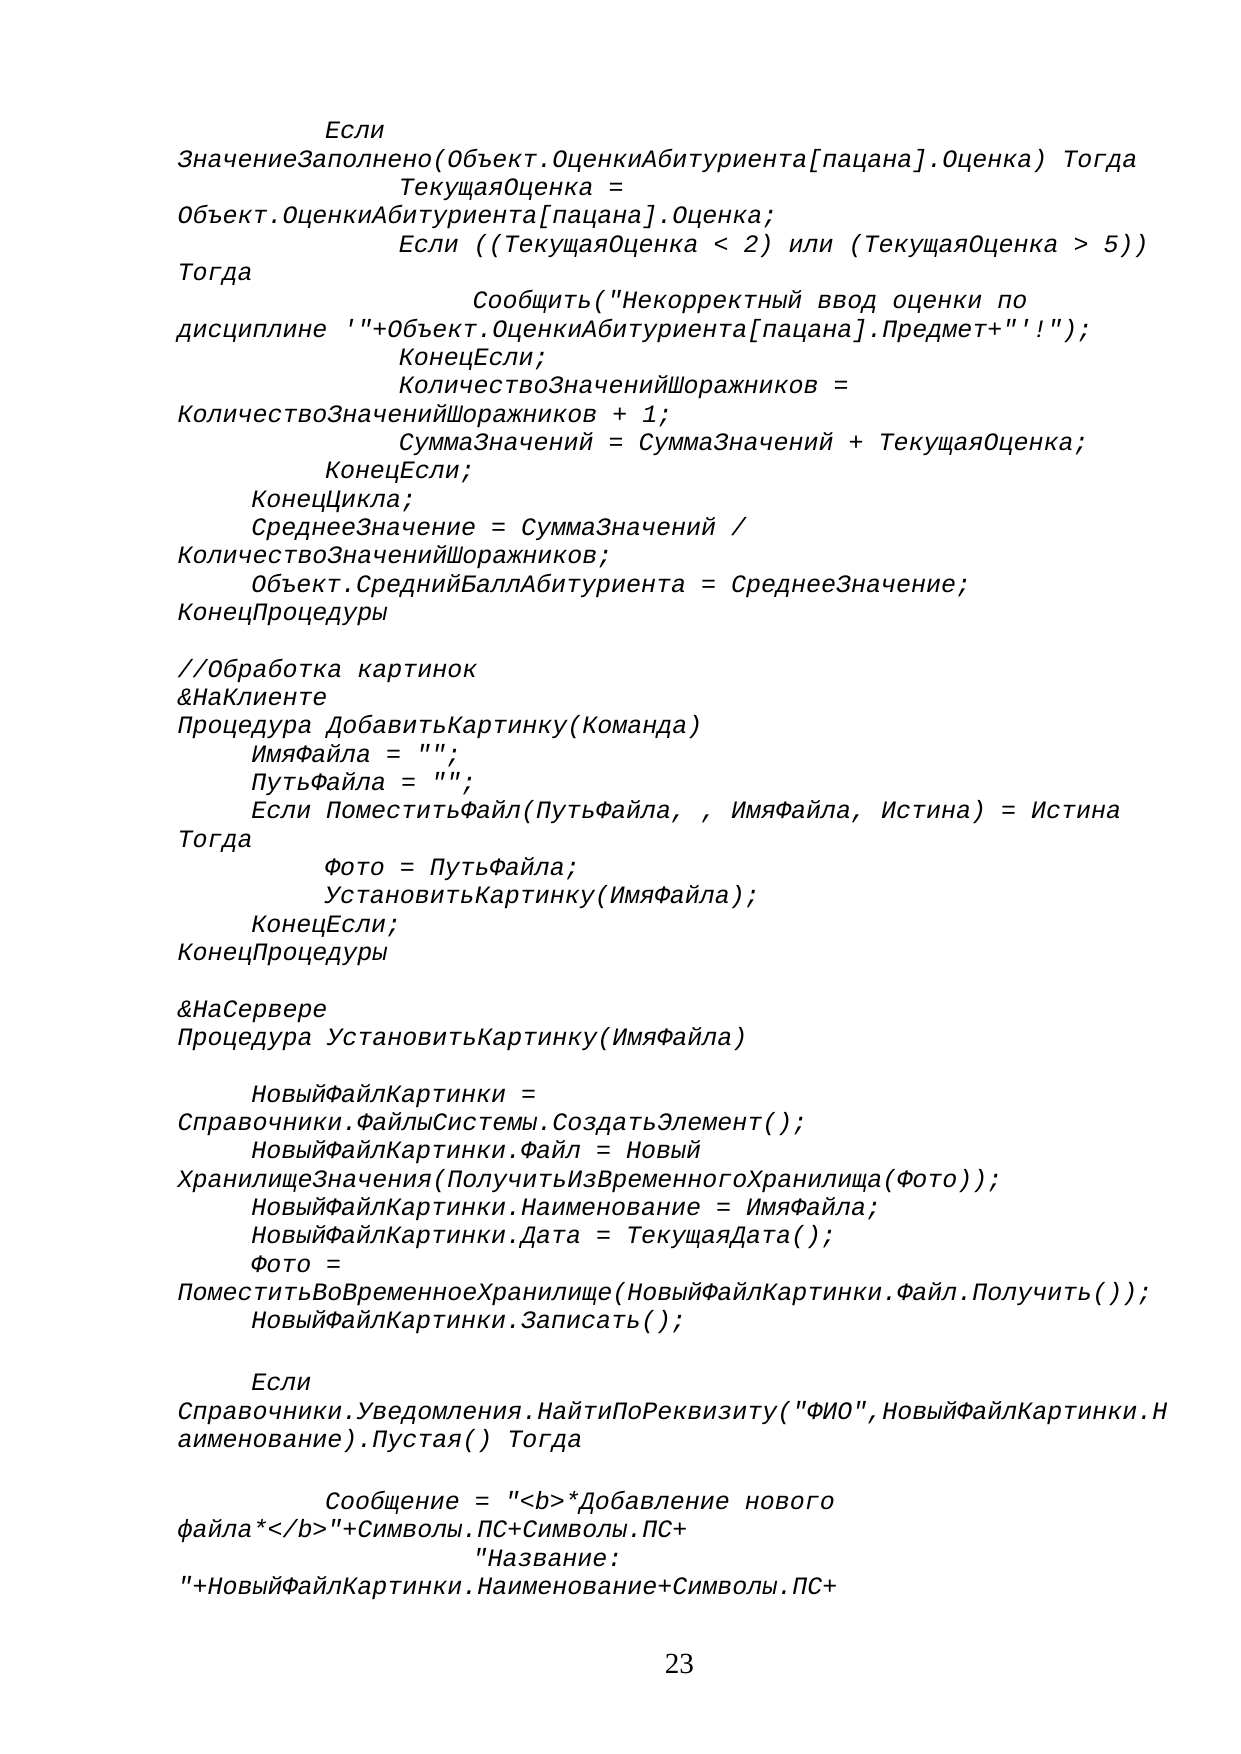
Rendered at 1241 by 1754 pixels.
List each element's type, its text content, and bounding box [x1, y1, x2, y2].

text КонецЕсли; [177, 911, 1181, 940]
text &НаСервере [177, 996, 1181, 1025]
text УстановитьКартинку(ИмяФайла); [177, 883, 1181, 911]
text Процедура ДобавитьКартинку(Команда) [177, 713, 1181, 741]
text //Обработка картинок [177, 656, 1181, 685]
text КонецЕсли; [177, 345, 1181, 373]
text Процедура УстановитьКартинку(ИмяФайла) [177, 1025, 1181, 1053]
text КоличествоЗначенийШоражников = КоличествоЗначенийШоражников + 1; [177, 373, 1181, 430]
text "Название: "+НовыйФайлКартинки.Наименование+Символы.ПС+ [177, 1545, 1181, 1602]
text ИмяФайла = ""; [177, 741, 1181, 770]
text &НаКлиенте [177, 685, 1181, 713]
text КонецПроцедуры [177, 940, 1181, 968]
text КонецЦикла; [177, 486, 1181, 515]
text НовыйФайлКартинки.Наименование = ИмяФайла; [177, 1195, 1181, 1223]
text НовыйФайлКартинки = Справочники.ФайлыСистемы.СоздатьЭлемент(); [177, 1081, 1181, 1138]
text ТекущаяОценка = Объект.ОценкиАбитуриента[пацана].Оценка; [177, 175, 1181, 231]
text Фото = ПутьФайла; [177, 855, 1181, 883]
text Объект.СреднийБаллАбитуриента = СреднееЗначение; [177, 571, 1181, 600]
text НовыйФайлКартинки.Файл = Новый ХранилищеЗначения(ПолучитьИзВременногоХранилища(Фото)); [177, 1138, 1181, 1195]
text Фото = ПоместитьВоВременноеХранилище(НовыйФайлКартинки.Файл.Получить()); [177, 1251, 1181, 1308]
text СуммаЗначений = СуммаЗначений + ТекущаяОценка; [177, 430, 1181, 458]
text КонецЕсли; [177, 458, 1181, 486]
text СреднееЗначение = СуммаЗначений / КоличествоЗначенийШоражников; [177, 515, 1181, 571]
text Если ЗначениеЗаполнено(Объект.ОценкиАбитуриента[пацана].Оценка) Тогда [177, 118, 1181, 175]
text Сообщить("Некорректный ввод оценки по дисциплине '"+Объект.ОценкиАбитуриента[пацана].Предмет+"'!"); [177, 288, 1181, 345]
text НовыйФайлКартинки.Дата = ТекущаяДата(); [177, 1223, 1181, 1251]
text ПутьФайла = ""; [177, 770, 1181, 798]
text НовыйФайлКартинки.Записать(); [177, 1308, 1181, 1336]
text Если ПоместитьФайл(ПутьФайла, , ИмяФайла, Истина) = Истина Тогда [177, 798, 1181, 855]
text КонецПроцедуры [177, 600, 1181, 628]
text Сообщение = "<b>*Добавление нового файла*</b>"+Символы.ПС+Символы.ПС+ [177, 1488, 1181, 1545]
text Если ((ТекущаяОценка < 2) или (ТекущаяОценка > 5)) Тогда [177, 231, 1181, 288]
text Если Справочники.Уведомления.НайтиПоРеквизиту("ФИО",НовыйФайлКартинки.Наименование).Пустая() Тогда [177, 1370, 1181, 1455]
